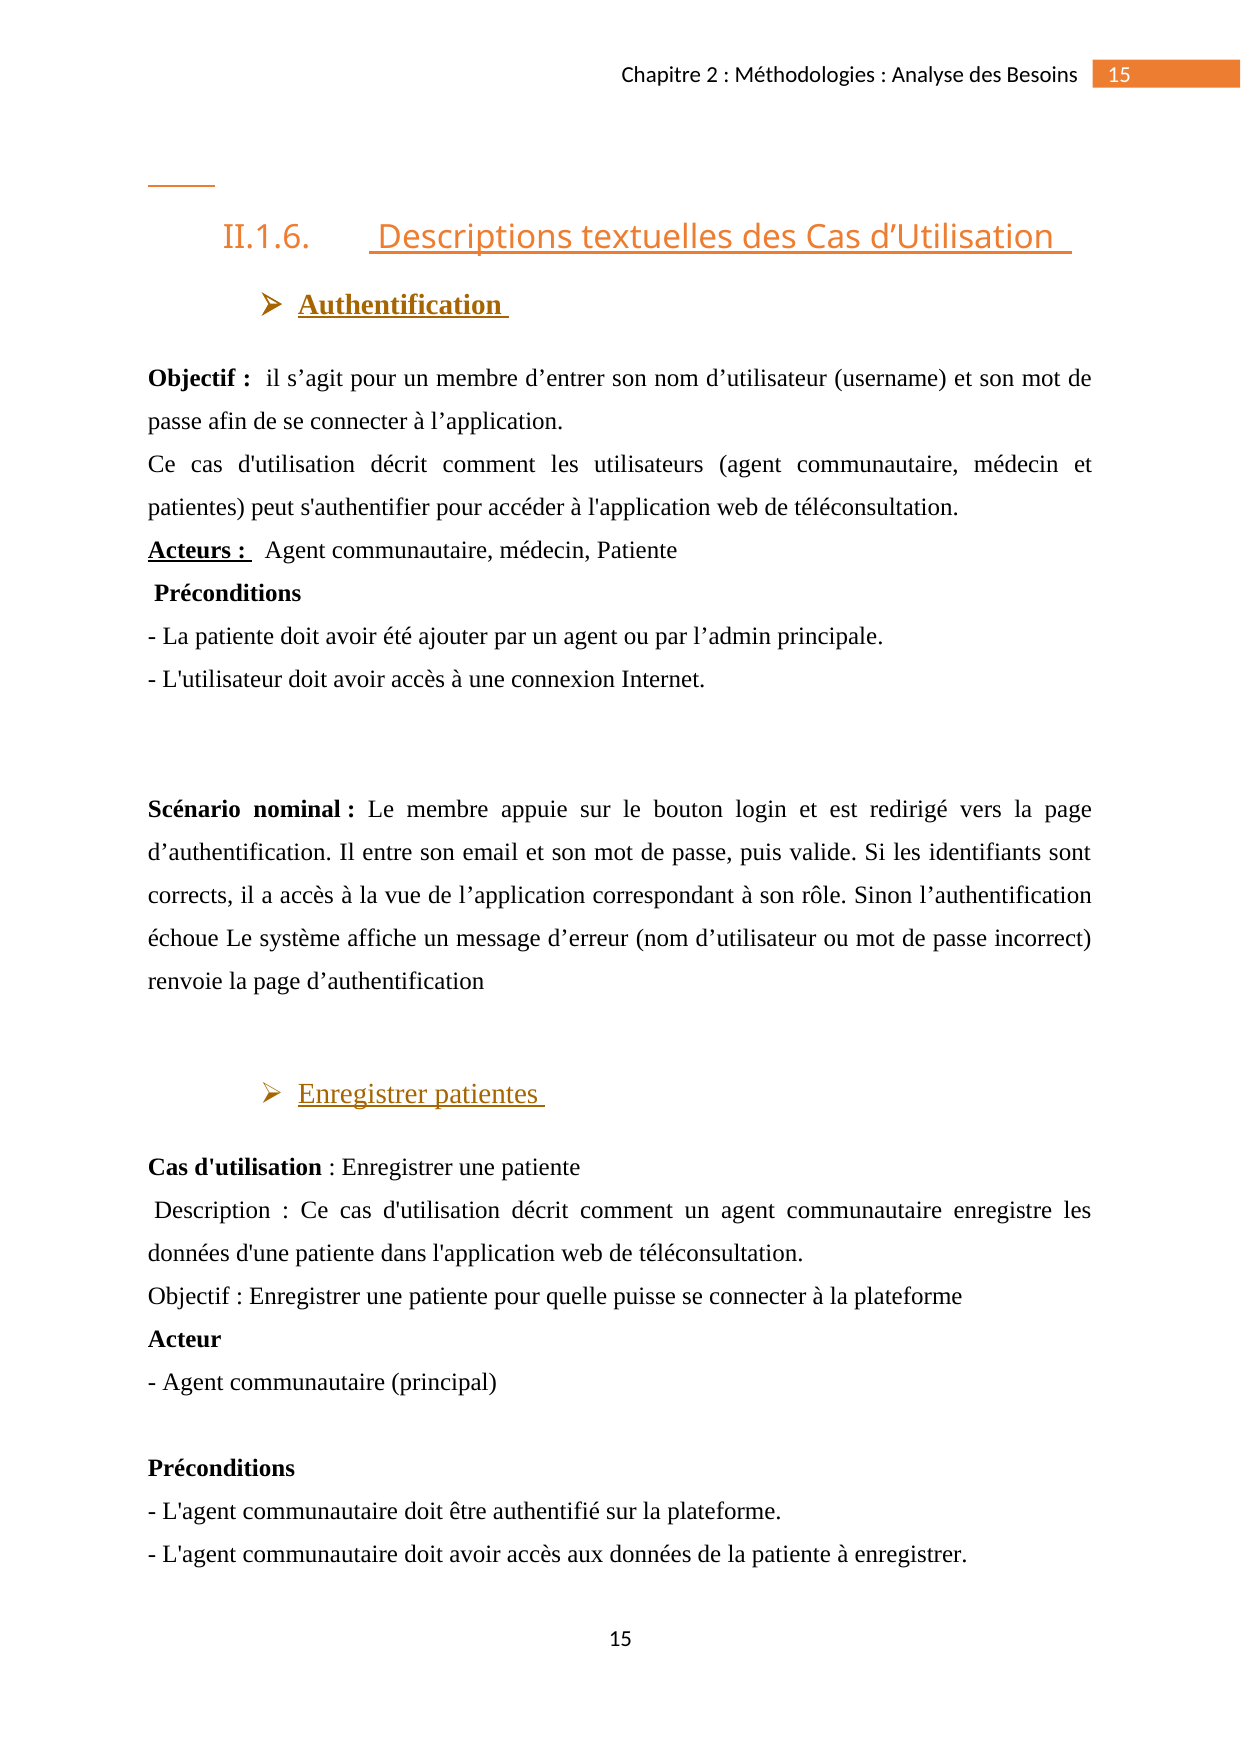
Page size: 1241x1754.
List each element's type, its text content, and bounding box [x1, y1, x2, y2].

text Préconditions [148, 1453, 1093, 1481]
text - L'agent communautaire doit avoir accès aux données de la patiente à enregistrer. [148, 1539, 1093, 1568]
list Enregistrer patientes [260, 1076, 1093, 1110]
text - La patiente doit avoir été ajouter par un agent ou par l’admin principale. [148, 621, 1093, 650]
text Préconditions [148, 578, 1093, 607]
text Acteurs : Agent communautaire, médecin, Patiente [148, 535, 1093, 564]
text - L'utilisateur doit avoir accès à une connexion Internet. [148, 664, 1093, 693]
text Description : Ce cas d'utilisation décrit comment un agent communautaire enregistre les données d'une patiente dans l'application web de téléconsultation. [148, 1195, 1093, 1267]
text Ce cas d'utilisation décrit comment les utilisateurs (agent communautaire, médecin et patientes) peut s'authentifier pour accéder à l'application web de téléconsultation. [148, 449, 1093, 521]
text - L'agent communautaire doit être authentifié sur la plateforme. [148, 1496, 1093, 1524]
text Cas d'utilisation : Enregistrer une patiente [148, 1152, 1093, 1181]
text - Agent communautaire (principal) [148, 1367, 1093, 1396]
text Objectif : il s’agit pour un membre d’entrer son nom d’utilisateur (username) et son mot de passe afin de se connecter à l’application. [148, 363, 1093, 434]
list Authentification [260, 287, 1093, 321]
text Acteur [148, 1324, 1093, 1353]
subtitle Descriptions textuelles des Cas d’Utilisation [223, 213, 1093, 259]
text Objectif : Enregistrer une patiente pour quelle puisse se connecter à la plateforme [148, 1281, 1093, 1310]
text Scénario nominal : Le membre appuie sur le bouton login et est redirigé vers la page d’authentification. Il entre son email et son mot de passe, puis valide. Si les identifiants sont corrects, il a accès à la vue de l’application correspondant à son rôle. Sinon l’authentification échoue Le système affiche un message d’erreur (nom d’utilisateur ou mot de passe incorrect) renvoie la page d’authentification [148, 794, 1093, 995]
